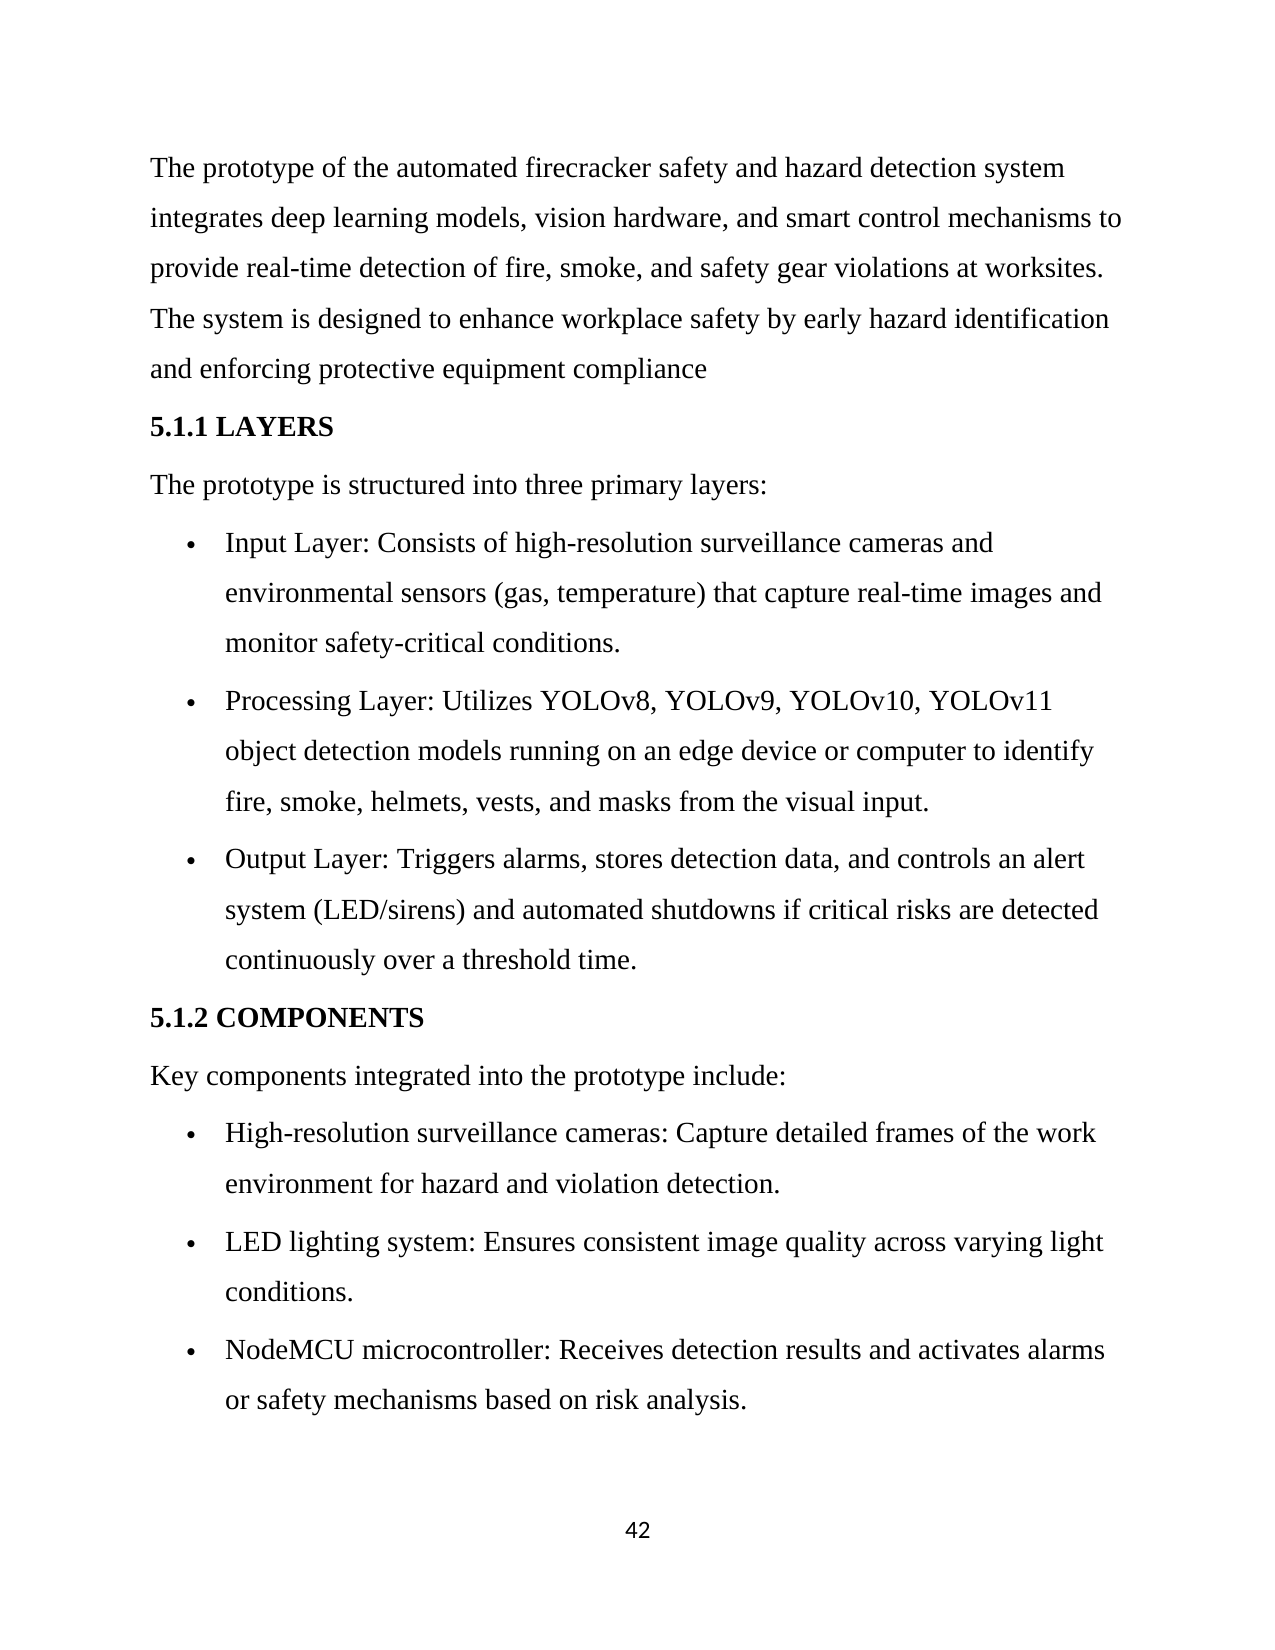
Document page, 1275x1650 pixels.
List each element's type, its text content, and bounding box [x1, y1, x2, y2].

list Input Layer: Consists of high-resolution surveillance cameras and environmental sensors (gas, temperature) that capture real-time images and monitor safety-critical conditions. [187, 525, 1125, 659]
list LED lighting system: Ensures consistent image quality across varying light conditions. [187, 1224, 1125, 1308]
text The prototype is structured into three primary layers: [150, 467, 1125, 500]
text Key components integrated into the prototype include: [150, 1058, 1125, 1091]
list Output Layer: Triggers alarms, stores detection data, and controls an alert system (LED/sirens) and automated shutdowns if critical risks are detected continuously over a threshold time. [187, 842, 1125, 976]
list High-resolution surveillance cameras: Capture detailed frames of the work environment for hazard and violation detection. [187, 1116, 1125, 1199]
text The prototype of the automated firecracker safety and hazard detection system integrates deep learning models, vision hardware, and smart control mechanisms to provide real-time detection of fire, smoke, and safety gear violations at worksites. The system is designed to enhance workplace safety by early hazard identification and enforcing protective equipment compliance [150, 150, 1125, 385]
text 5.1.2 COMPONENTS [150, 1000, 1125, 1033]
list NodeMCU microcontroller: Receives detection results and activates alarms or safety mechanisms based on risk analysis. [187, 1332, 1125, 1416]
list Processing Layer: Utilizes YOLOv8, YOLOv9, YOLOv10, YOLOv11 object detection models running on an edge device or computer to identify fire, smoke, helmets, vests, and masks from the visual input. [187, 683, 1125, 817]
text 5.1.1 LAYERS [150, 409, 1125, 443]
